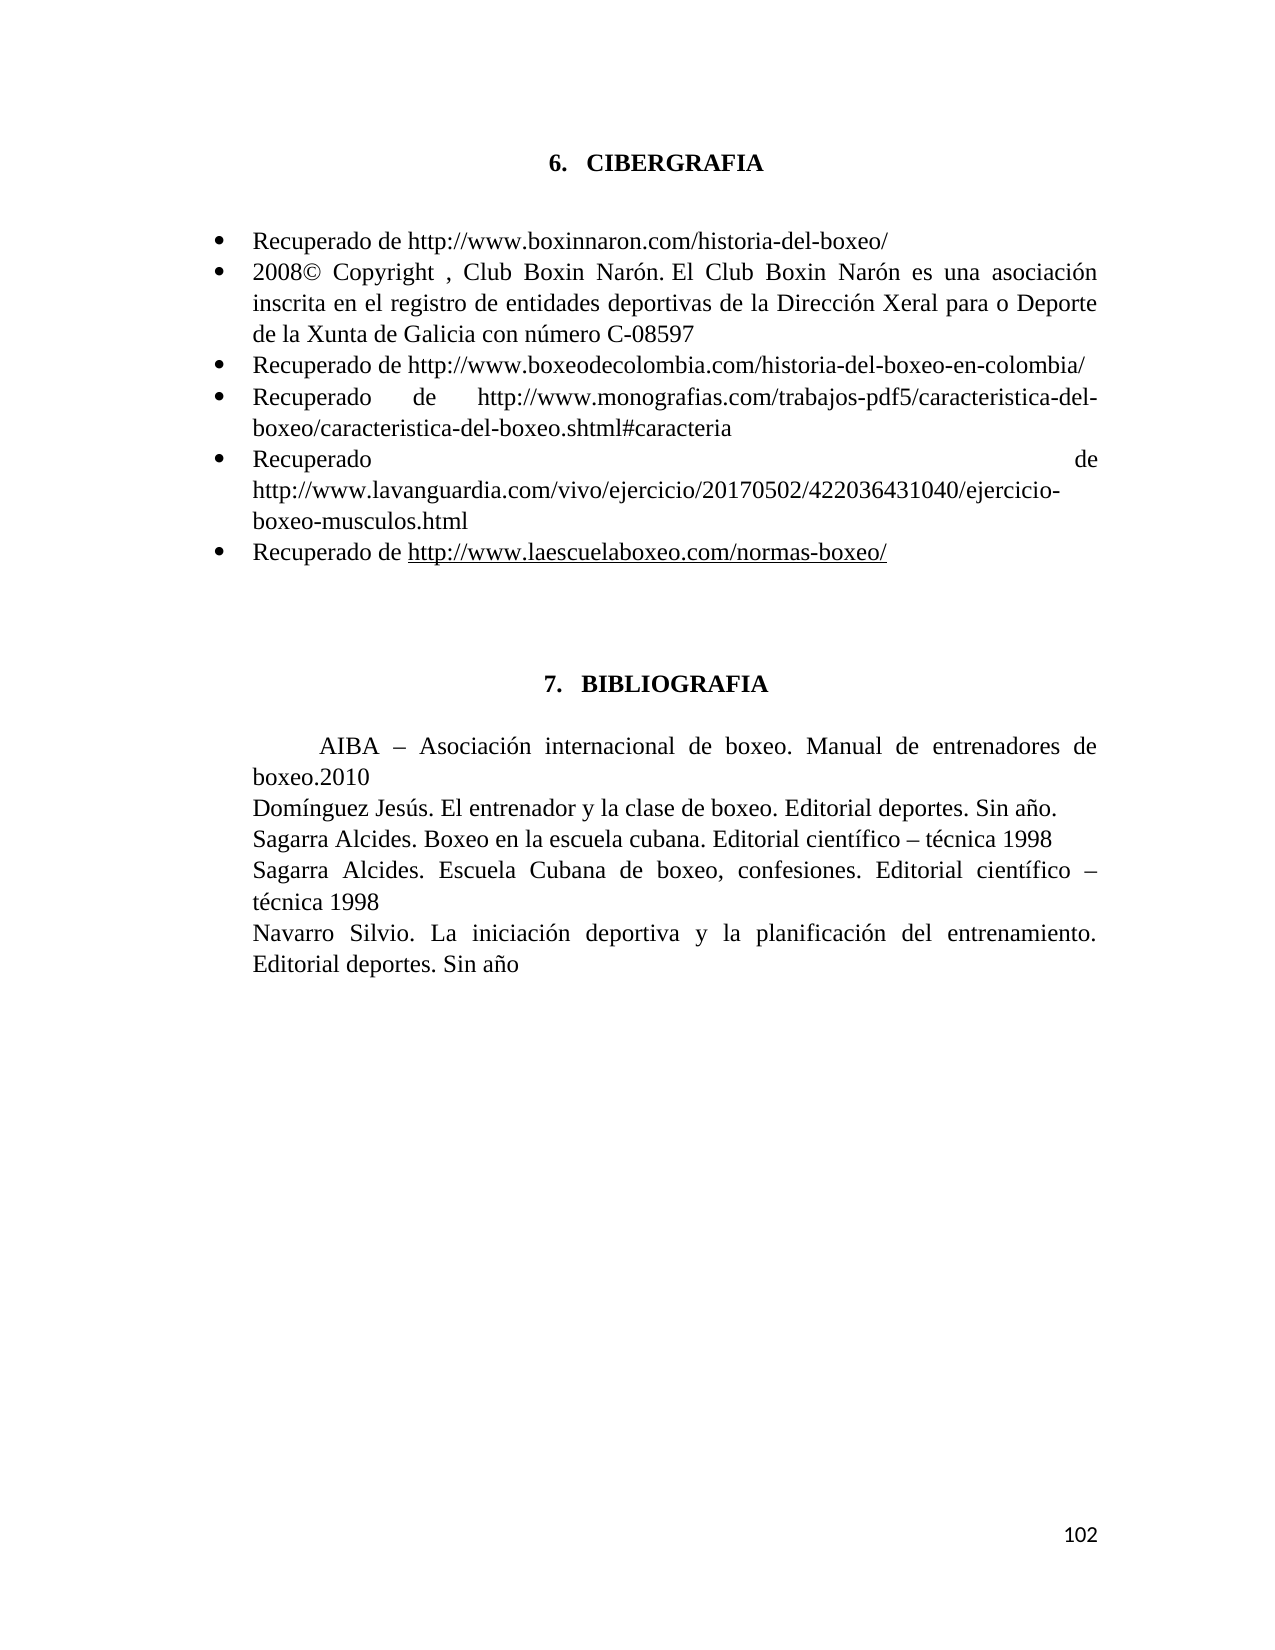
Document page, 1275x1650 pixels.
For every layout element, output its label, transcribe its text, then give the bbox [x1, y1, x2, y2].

list 2008© Copyright , Club Boxin Narón. El Club Boxin Narón es una asociación inscrita en el registro de entidades deportivas de la Dirección Xeral para o Deporte de la Xunta de Galicia con número C-08597 [215, 257, 1098, 348]
subtitle CIBERGRAFIA [215, 148, 1098, 176]
list Recuperado de http://www.laescuelaboxeo.com/normas-boxeo/ [215, 537, 1098, 566]
list Navarro Silvio. La iniciación deportiva y la planificación del entrenamiento. Editorial deportes. Sin año [252, 918, 1098, 977]
list AIBA – Asociación internacional de boxeo. Manual de entrenadores de boxeo.2010 [252, 731, 1098, 791]
list Sagarra Alcides. Boxeo en la escuela cubana. Editorial científico – técnica 1998 [252, 824, 1098, 853]
list Recuperado de http://www.lavanguardia.com/vivo/ejercicio/20170502/422036431040/ejercicio-boxeo-musculos.html [215, 444, 1098, 534]
list Recuperado de http://www.boxeodecolombia.com/historia-del-boxeo-en-colombia/ [215, 351, 1098, 379]
list Recuperado de http://www.monografias.com/trabajos-pdf5/caracteristica-del-boxeo/caracteristica-del-boxeo.shtml#caracteria [215, 382, 1098, 441]
list Sagarra Alcides. Escuela Cubana de boxeo, confesiones. Editorial científico – técnica 1998 [252, 856, 1098, 915]
list Recuperado de http://www.boxinnaron.com/historia-del-boxeo/ [215, 226, 1098, 255]
subtitle BIBLIOGRAFIA [215, 669, 1098, 698]
list Domínguez Jesús. El entrenador y la clase de boxeo. Editorial deportes. Sin año. [252, 793, 1098, 822]
